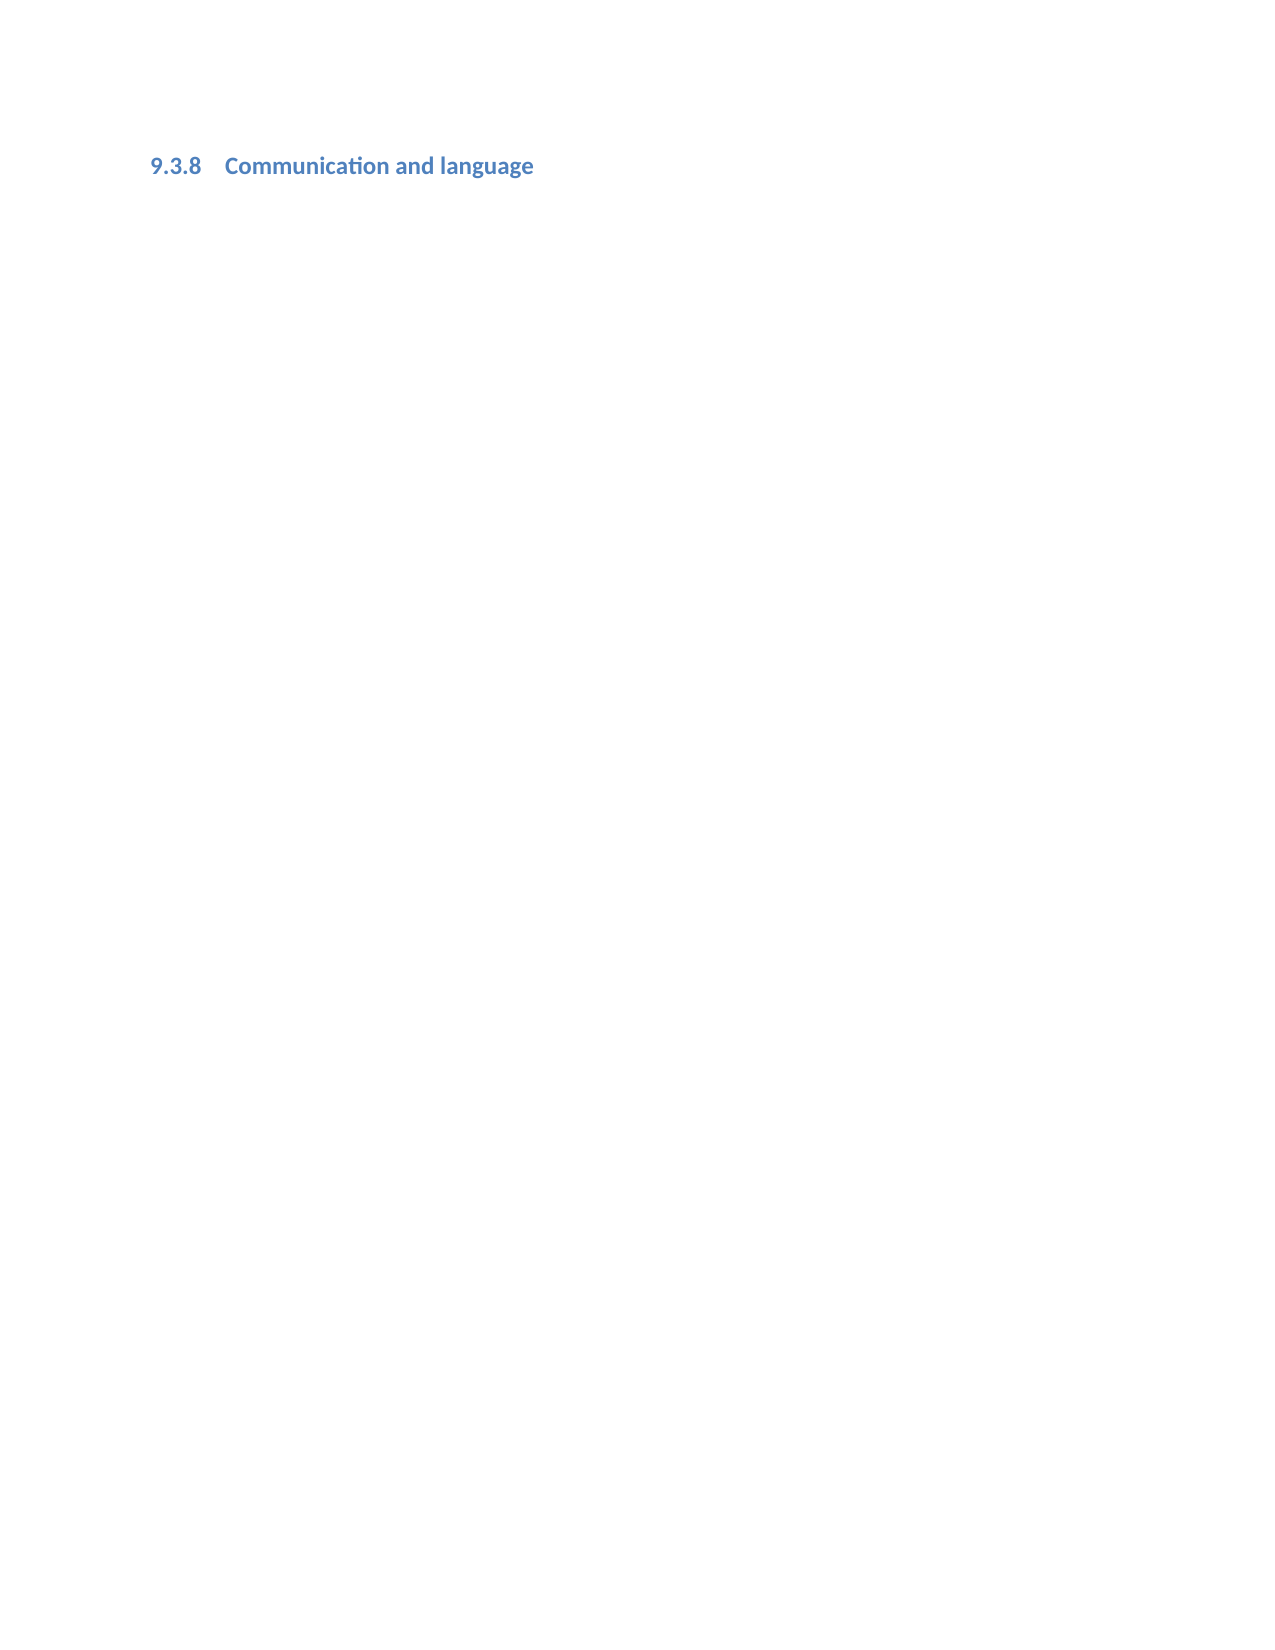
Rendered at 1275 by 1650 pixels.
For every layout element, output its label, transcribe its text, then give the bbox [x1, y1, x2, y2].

subtitle 9.3.8 Communication and language [150, 150, 1125, 181]
